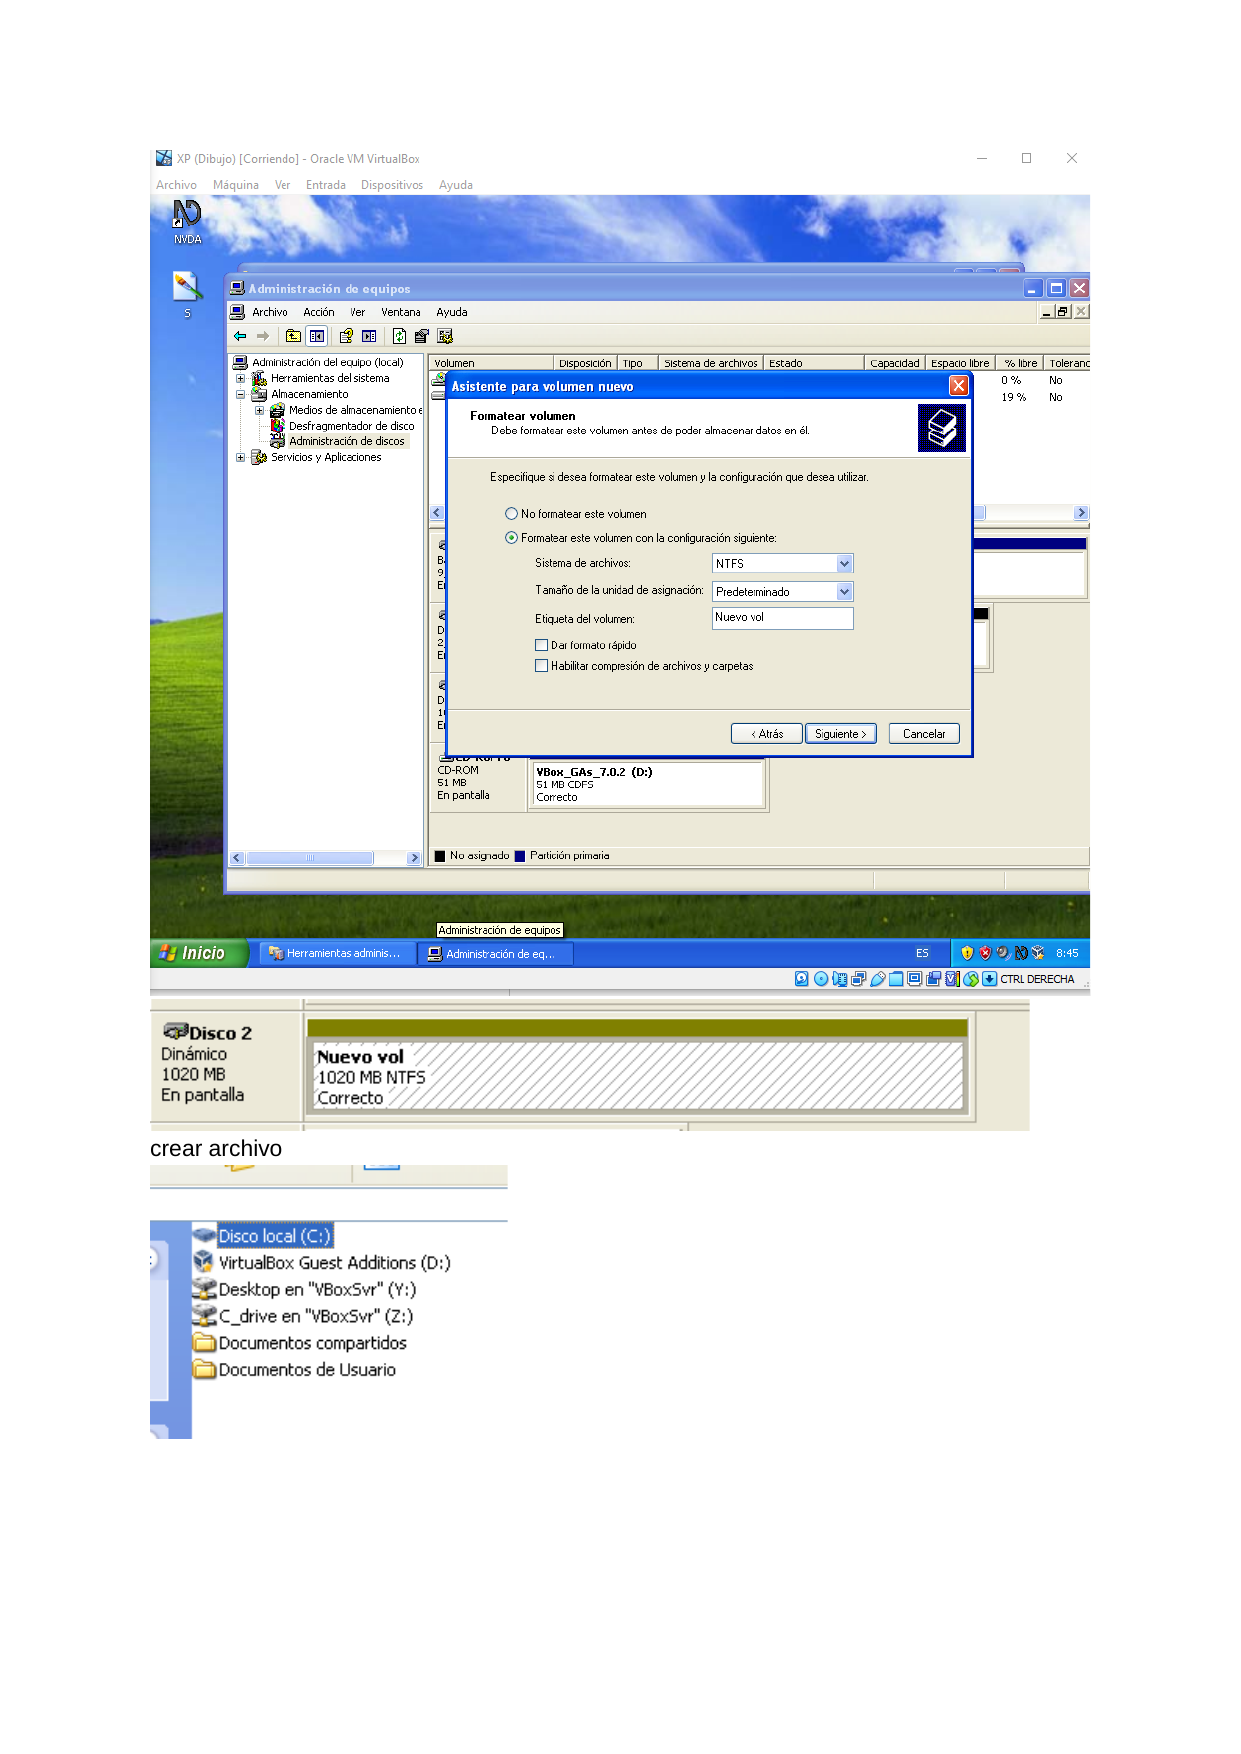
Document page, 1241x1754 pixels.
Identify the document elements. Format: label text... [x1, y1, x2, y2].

picture [150, 150, 1091, 996]
picture [150, 999, 1030, 1131]
picture [150, 1165, 508, 1439]
text crear archivo [150, 1135, 1090, 1161]
